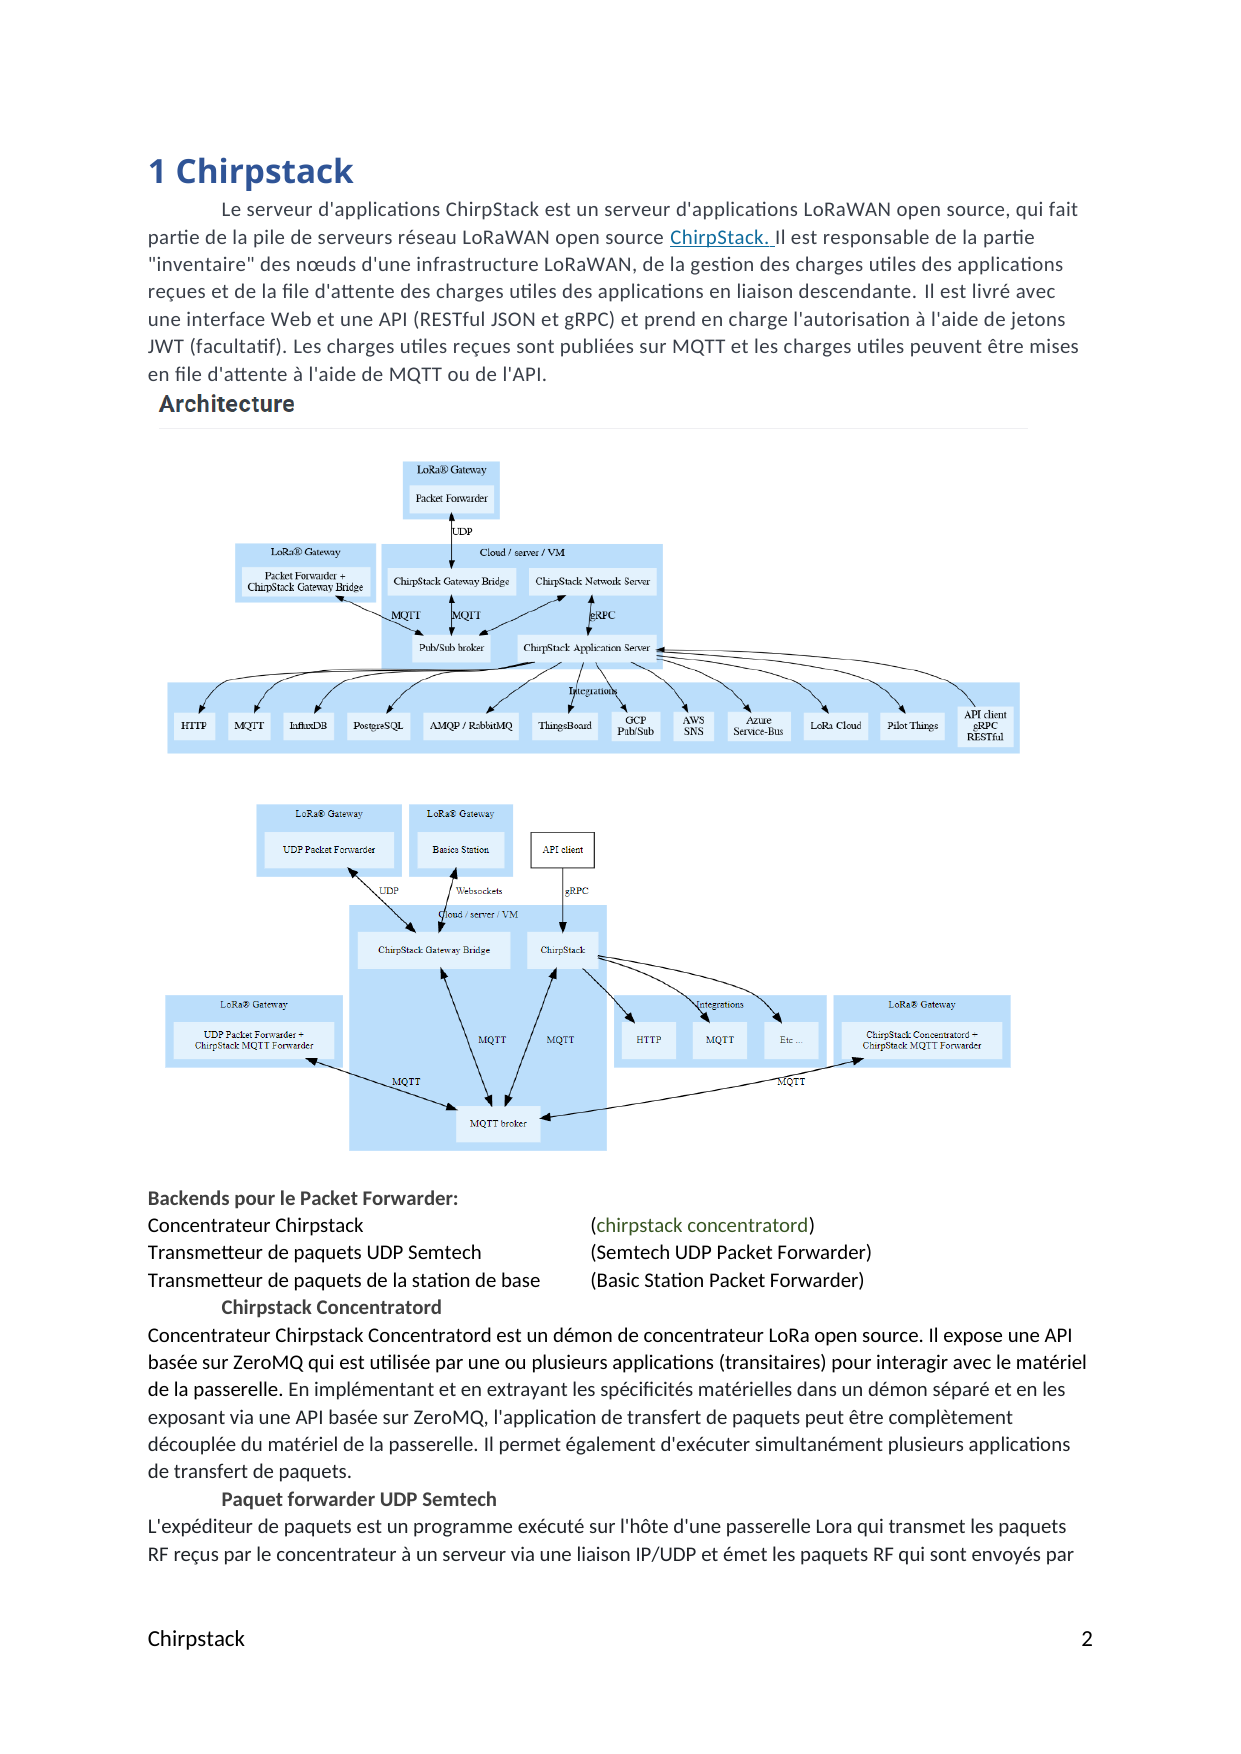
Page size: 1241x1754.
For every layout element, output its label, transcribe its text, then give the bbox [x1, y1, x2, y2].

text Paquet forwarder UDP Semtech [221, 1486, 1093, 1512]
text Le serveur d'applications ChirpStack est un serveur d'applications LoRaWAN open source, qui fait partie de la pile de serveurs réseau LoRaWAN open source ChirpStack. Il est responsable de la partie "inventaire" des nœuds d'une infrastructure LoRaWAN, de la gestion des charges utiles des applications reçues et de la file d'attente des charges utiles des applications en liaison descendante. Il est livré avec une interface Web et une API (RESTful JSON et gRPC) et prend en charge l'autorisation à l'aide de jetons JWT (facultatif). Les charges utiles reçues sont publiées sur MQTT et les charges utiles peuvent être mises en file d'attente à l'aide de MQTT ou de l'API. [148, 197, 1093, 386]
text Transmetteur de paquets UDP Semtech (Semtech UDP Packet Forwarder) [148, 1239, 1093, 1265]
text Concentrateur Chirpstack Concentratord est un démon de concentrateur LoRa open source. Il expose une API basée sur ZeroMQ qui est utilisée par une ou plusieurs applications (transitaires) pour interagir avec le matériel de la passerelle. En implémentant et en extrayant les spécificités matérielles dans un démon séparé et en les exposant via une API basée sur ZeroMQ, l'application de transfert de paquets peut être complètement découplée du matériel de la passerelle. Il permet également d'exécuter simultanément plusieurs applications de transfert de paquets. [148, 1322, 1093, 1484]
text Backends pour le Packet Forwarder: [148, 1185, 1093, 1210]
subtitle 1 Chirpstack [148, 148, 1093, 193]
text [148, 1513, 1093, 1566]
text Transmetteur de paquets de la station de base (Basic Station Packet Forwarder) [148, 1267, 1093, 1292]
text Chirpstack Concentratord [148, 1294, 1093, 1320]
text Concentrateur Chirpstack (chirpstack concentratord) [148, 1212, 1093, 1238]
picture [147, 786, 1012, 1156]
picture [147, 388, 1035, 757]
